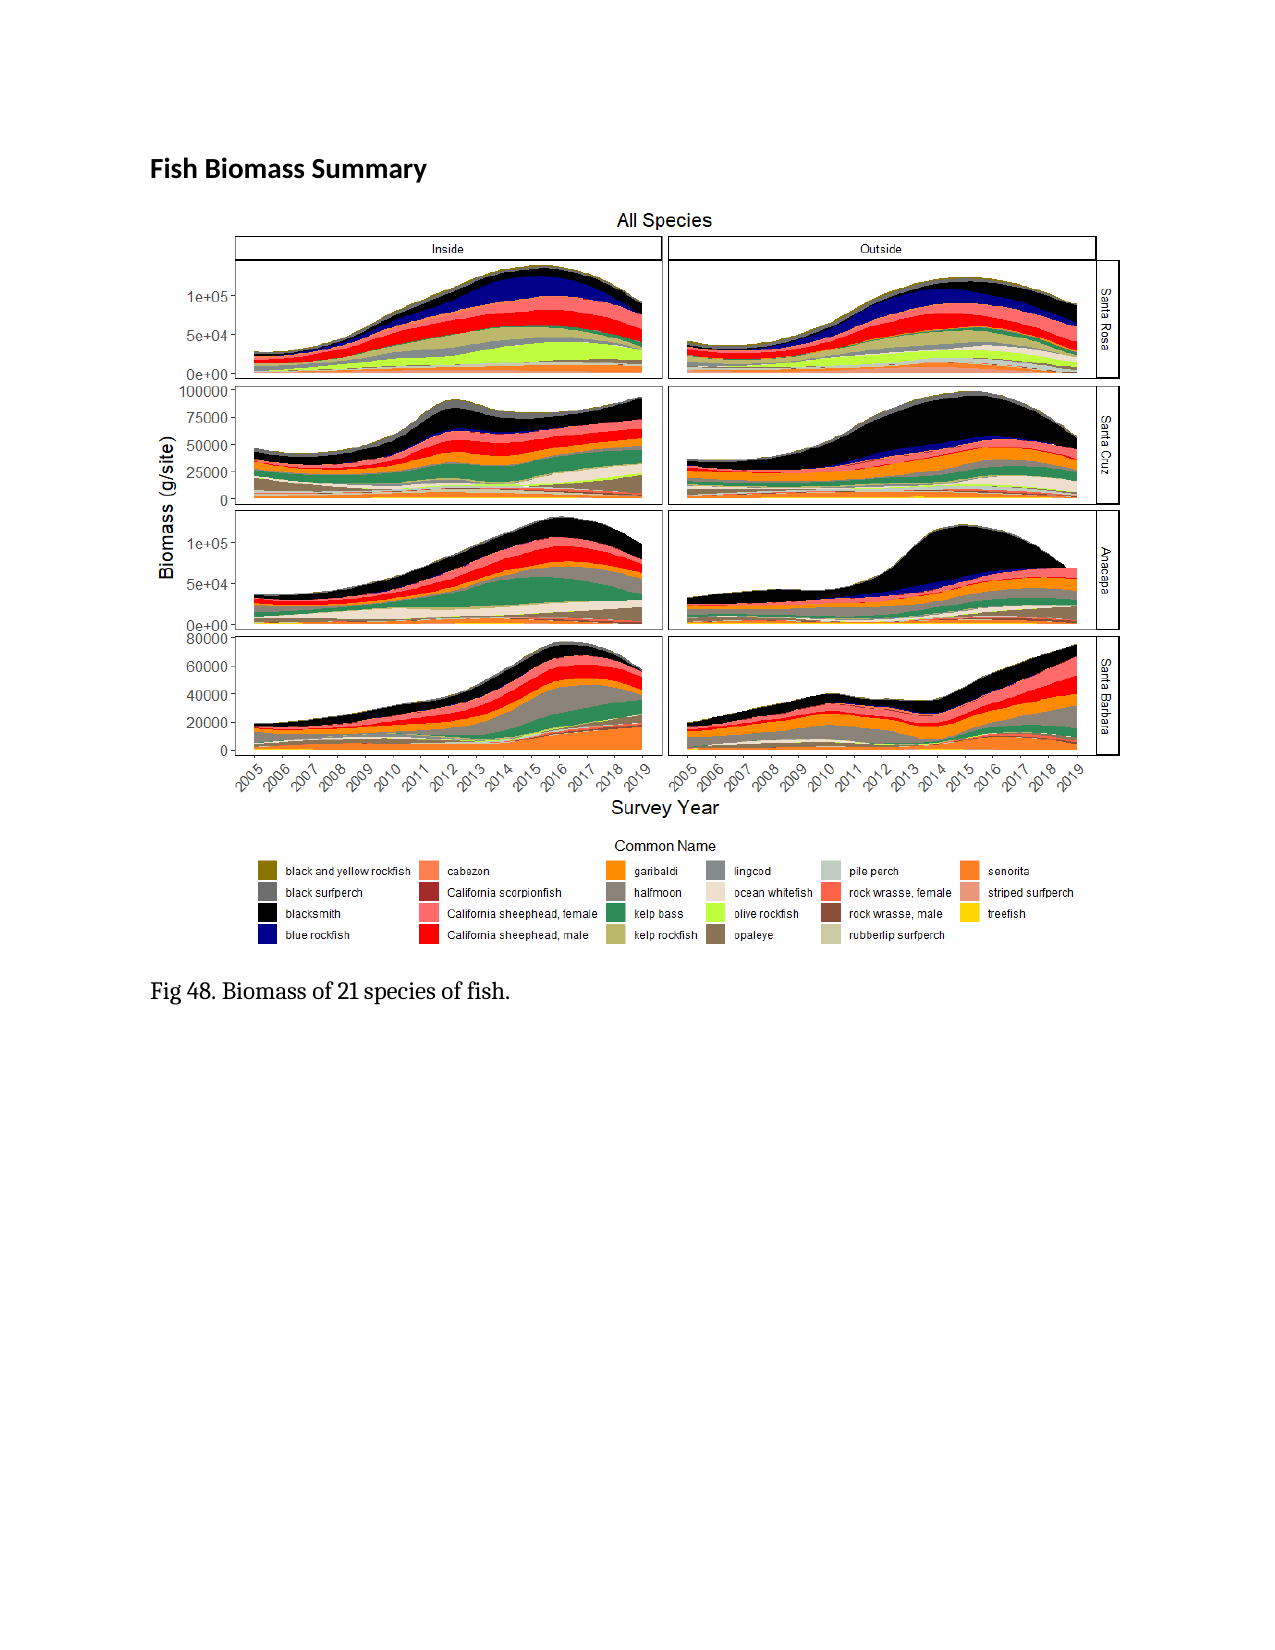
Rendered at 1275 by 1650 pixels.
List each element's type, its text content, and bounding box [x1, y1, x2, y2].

text Fig 48. Biomass of 21 species of fish. [150, 977, 1125, 1005]
picture [150, 204, 1125, 958]
subtitle Fish Biomass Summary [150, 150, 1125, 186]
